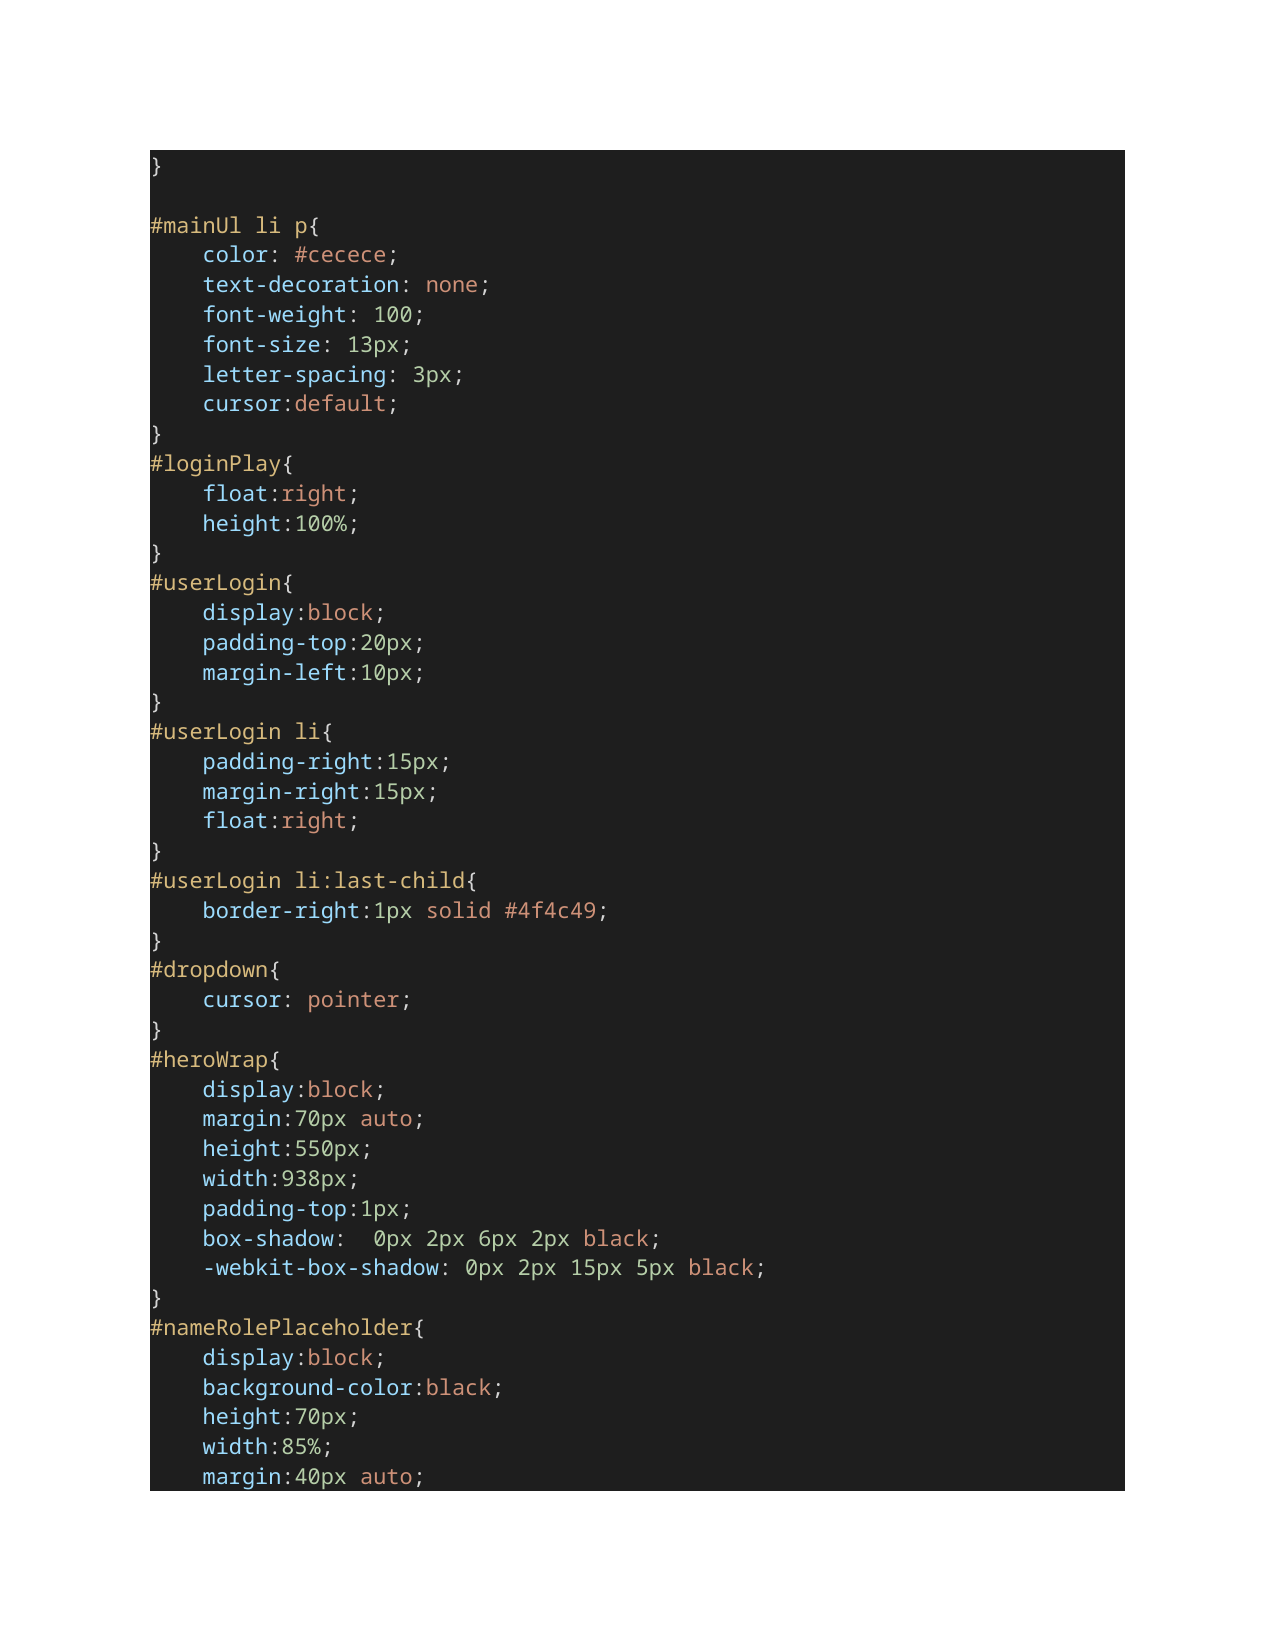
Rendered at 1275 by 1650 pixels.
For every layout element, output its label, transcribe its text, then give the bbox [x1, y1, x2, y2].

text height:70px; [150, 1401, 1125, 1431]
text color: #cecece; [150, 239, 1125, 269]
text width:938px; [150, 1163, 1125, 1193]
text -webkit-box-shadow: 0px 2px 15px 5px black; [150, 1252, 1125, 1282]
text #userLogin li:last-child{ [150, 865, 1125, 895]
text } [150, 537, 1125, 567]
text padding-top:1px; [150, 1193, 1125, 1222]
text height:550px; [150, 1133, 1125, 1163]
text margin:70px auto; [150, 1103, 1125, 1133]
text } [150, 1014, 1125, 1044]
text #userLogin{ [150, 567, 1125, 597]
text margin-left:10px; [150, 656, 1125, 686]
text #nameRolePlaceholder{ [150, 1312, 1125, 1342]
text } [150, 150, 1125, 180]
text text-decoration: none; [150, 269, 1125, 299]
text font-weight: 100; [150, 299, 1125, 329]
text box-shadow: 0px 2px 6px 2px black; [150, 1222, 1125, 1252]
text } [150, 418, 1125, 448]
text #userLogin li{ [150, 716, 1125, 746]
text float:right; [150, 478, 1125, 507]
text letter-spacing: 3px; [150, 358, 1125, 388]
text height:100%; [150, 507, 1125, 537]
text background-color:black; [150, 1371, 1125, 1401]
text float:right; [150, 805, 1125, 835]
text } [150, 924, 1125, 954]
text #mainUl li p{ [150, 209, 1125, 239]
text #heroWrap{ [150, 1044, 1125, 1073]
text border-right:1px solid #4f4c49; [150, 895, 1125, 924]
text } [150, 686, 1125, 716]
text } [150, 1282, 1125, 1312]
text font-size: 13px; [150, 329, 1125, 358]
text padding-top:20px; [150, 627, 1125, 656]
text margin-right:15px; [150, 776, 1125, 805]
text } [150, 835, 1125, 865]
text #dropdown{ [150, 954, 1125, 984]
text display:block; [150, 1073, 1125, 1103]
text margin:40px auto; [150, 1461, 1125, 1491]
text cursor:default; [150, 388, 1125, 418]
text width:85%; [150, 1431, 1125, 1461]
text display:block; [150, 597, 1125, 627]
text cursor: pointer; [150, 984, 1125, 1014]
text padding-right:15px; [150, 746, 1125, 776]
text display:block; [150, 1342, 1125, 1371]
text #loginPlay{ [150, 448, 1125, 478]
